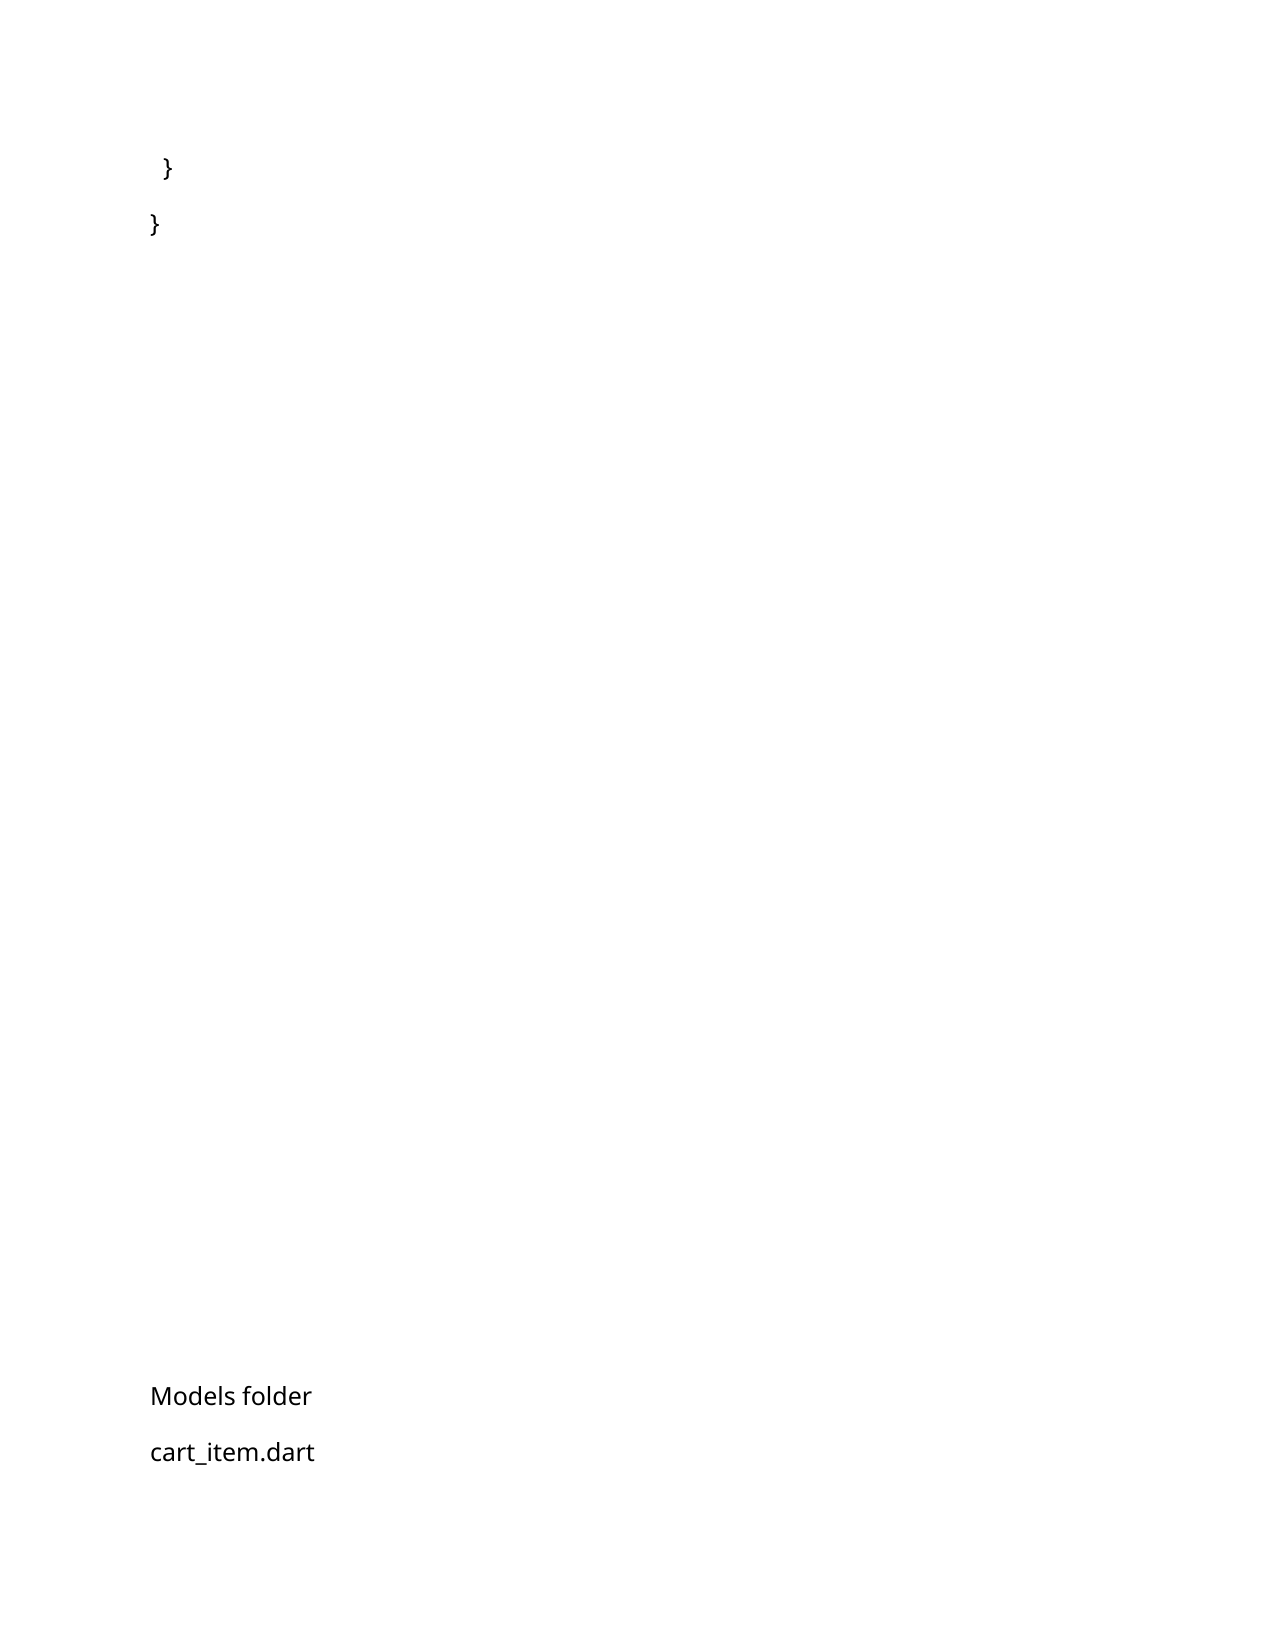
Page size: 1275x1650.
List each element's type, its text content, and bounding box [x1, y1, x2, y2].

text } [150, 206, 1125, 240]
text } [150, 150, 1125, 184]
text Models folder [150, 1378, 1125, 1412]
text cart_item.dart [150, 1434, 1125, 1468]
